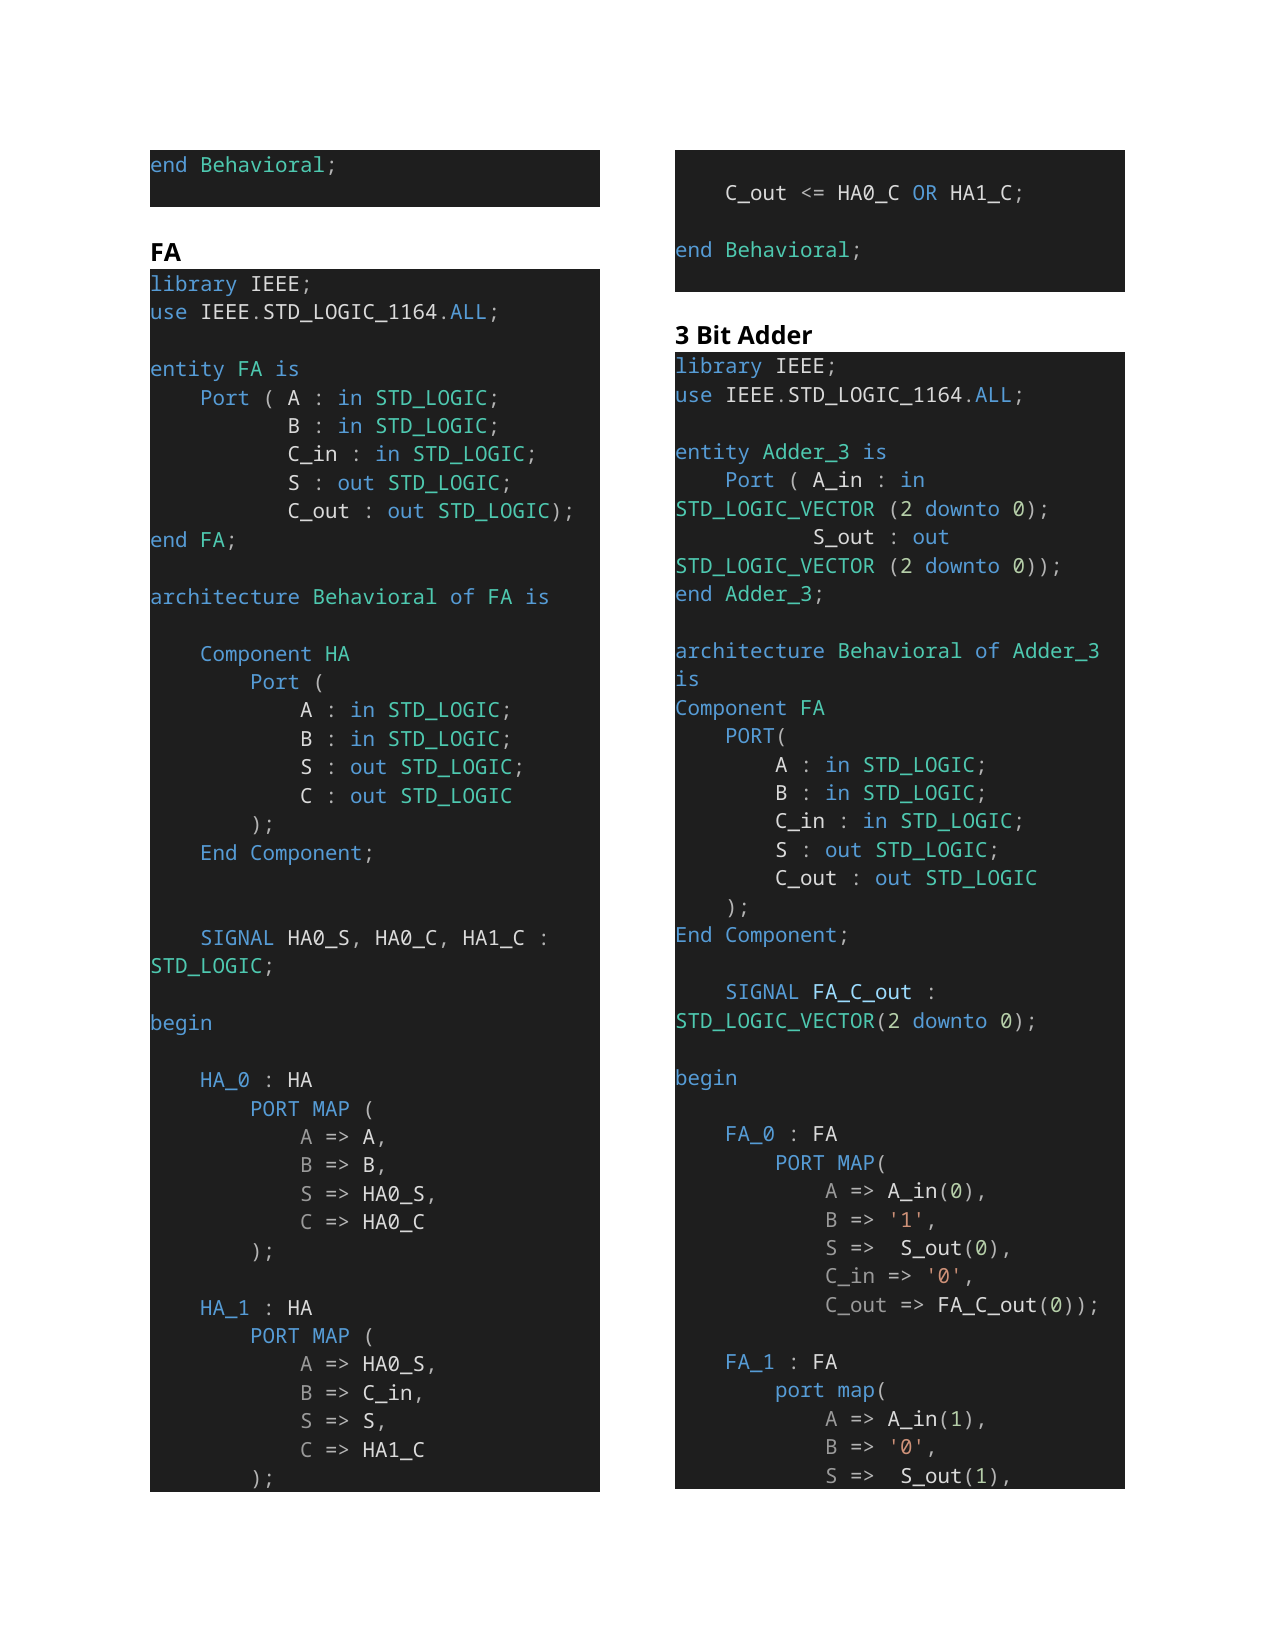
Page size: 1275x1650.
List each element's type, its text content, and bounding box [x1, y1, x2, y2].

text A => A_in(1), [675, 1404, 1125, 1432]
text FA_0 : FA [675, 1119, 1125, 1148]
text PORT MAP ( [150, 1321, 600, 1349]
text PORT( [675, 721, 1125, 750]
text end Behavioral; [150, 150, 600, 178]
text S => S_out(1), [675, 1461, 1125, 1489]
text entity FA is [150, 354, 600, 383]
text B => B, [150, 1151, 600, 1179]
text S : out STD_LOGIC; [675, 835, 1125, 863]
text C => HA0_C [150, 1207, 600, 1236]
text S => HA0_S, [150, 1179, 600, 1207]
text FA [150, 235, 600, 269]
text PORT MAP ( [150, 1094, 600, 1122]
text C_out : out STD_LOGIC [675, 863, 1125, 892]
text architecture Behavioral of Adder_3 is [675, 636, 1125, 693]
text C_in : in STD_LOGIC; [150, 439, 600, 468]
text begin [675, 1063, 1125, 1091]
text Port ( A_in : in STD_LOGIC_VECTOR (2 downto 0); [675, 465, 1125, 522]
text S_out : out STD_LOGIC_VECTOR (2 downto 0)); [675, 522, 1125, 579]
text ); [150, 1463, 600, 1492]
text C : out STD_LOGIC [150, 781, 600, 809]
text C_out : out STD_LOGIC); [150, 496, 600, 525]
text B => '1', [675, 1205, 1125, 1233]
text B : in STD_LOGIC; [150, 724, 600, 752]
text End Component; [150, 838, 600, 866]
text B : in STD_LOGIC; [150, 411, 600, 439]
text B : in STD_LOGIC; [675, 778, 1125, 807]
text S => S, [150, 1406, 600, 1435]
text S : out STD_LOGIC; [150, 468, 600, 496]
text B => '0', [675, 1432, 1125, 1461]
text end Adder_3; [675, 579, 1125, 608]
text use IEEE.STD_LOGIC_1164.ALL; [675, 380, 1125, 408]
text C_out => FA_C_out(0)); [675, 1290, 1125, 1318]
text Port ( A : in STD_LOGIC; [150, 383, 600, 411]
text ); [675, 892, 1125, 920]
text architecture Behavioral of FA is [150, 582, 600, 610]
text A => A, [150, 1122, 600, 1151]
text C => HA1_C [150, 1435, 600, 1463]
text begin [150, 1008, 600, 1037]
text PORT MAP( [675, 1148, 1125, 1176]
text SIGNAL HA0_S, HA0_C, HA1_C : STD_LOGIC; [150, 923, 600, 980]
text C_out <= HA0_C OR HA1_C; [675, 178, 1125, 207]
text port map( [675, 1375, 1125, 1404]
text HA_1 : HA [150, 1293, 600, 1321]
text A : in STD_LOGIC; [150, 696, 600, 724]
text library IEEE; [150, 269, 600, 297]
text FA_1 : FA [675, 1347, 1125, 1375]
text A : in STD_LOGIC; [675, 750, 1125, 778]
text A => HA0_S, [150, 1349, 600, 1378]
text ); [150, 809, 600, 838]
text A => A_in(0), [675, 1176, 1125, 1205]
text C_in : in STD_LOGIC; [675, 807, 1125, 835]
text entity Adder_3 is [675, 437, 1125, 465]
text library IEEE; [675, 352, 1125, 380]
text B => C_in, [150, 1378, 600, 1406]
text Port ( [150, 667, 600, 696]
text Component FA [675, 693, 1125, 721]
text use IEEE.STD_LOGIC_1164.ALL; [150, 297, 600, 326]
text End Component; [675, 920, 1125, 949]
text S : out STD_LOGIC; [150, 752, 600, 781]
text end FA; [150, 525, 600, 553]
text S => S_out(0), [675, 1233, 1125, 1262]
text SIGNAL FA_C_out : STD_LOGIC_VECTOR(2 downto 0); [675, 977, 1125, 1034]
text Component HA [150, 639, 600, 667]
text ); [150, 1236, 600, 1264]
text C_in => '0', [675, 1262, 1125, 1290]
text end Behavioral; [675, 235, 1125, 264]
text 3 Bit Adder [675, 318, 1125, 352]
text HA_0 : HA [150, 1065, 600, 1094]
